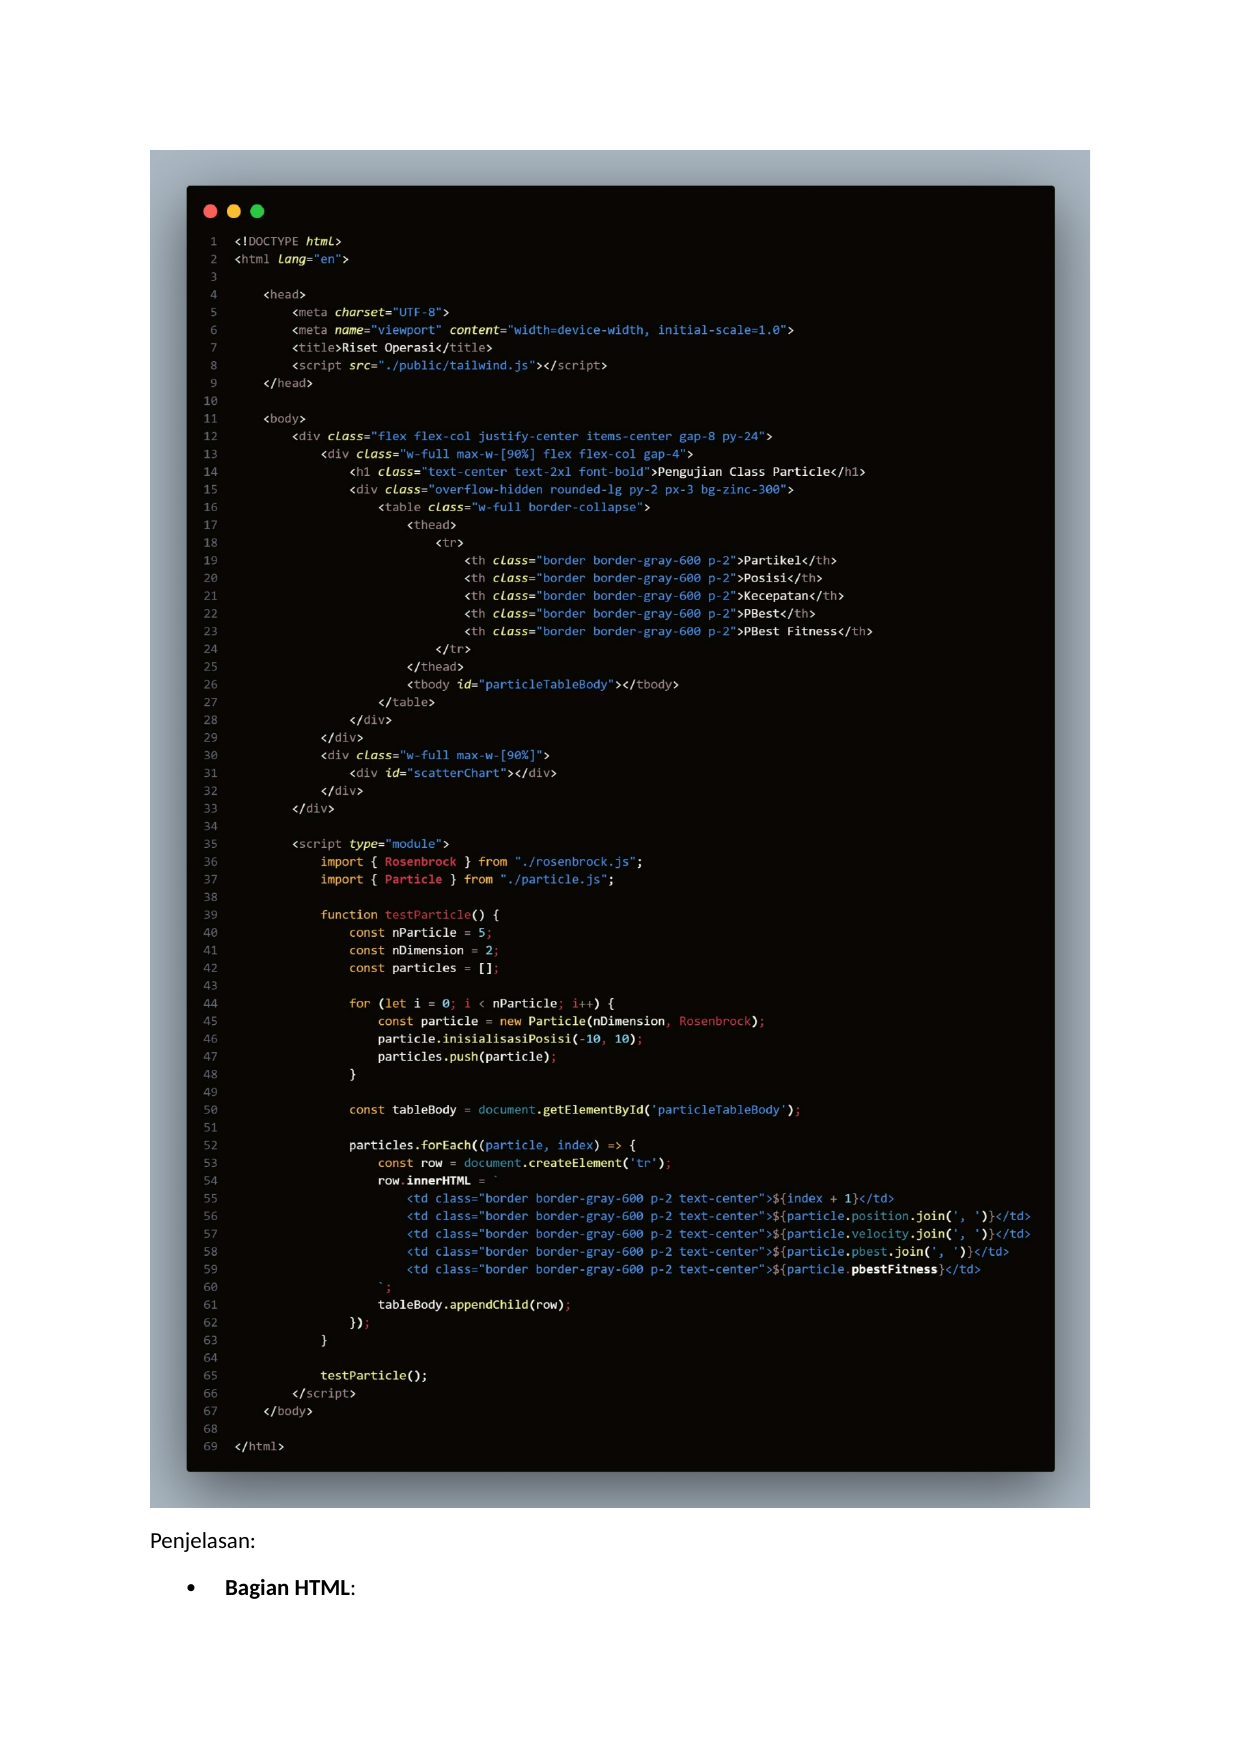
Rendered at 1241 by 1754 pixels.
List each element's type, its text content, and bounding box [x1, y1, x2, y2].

text Penjelasan: [150, 1527, 1090, 1554]
picture [150, 150, 1091, 1508]
list Bagian HTML: [187, 1573, 1090, 1601]
